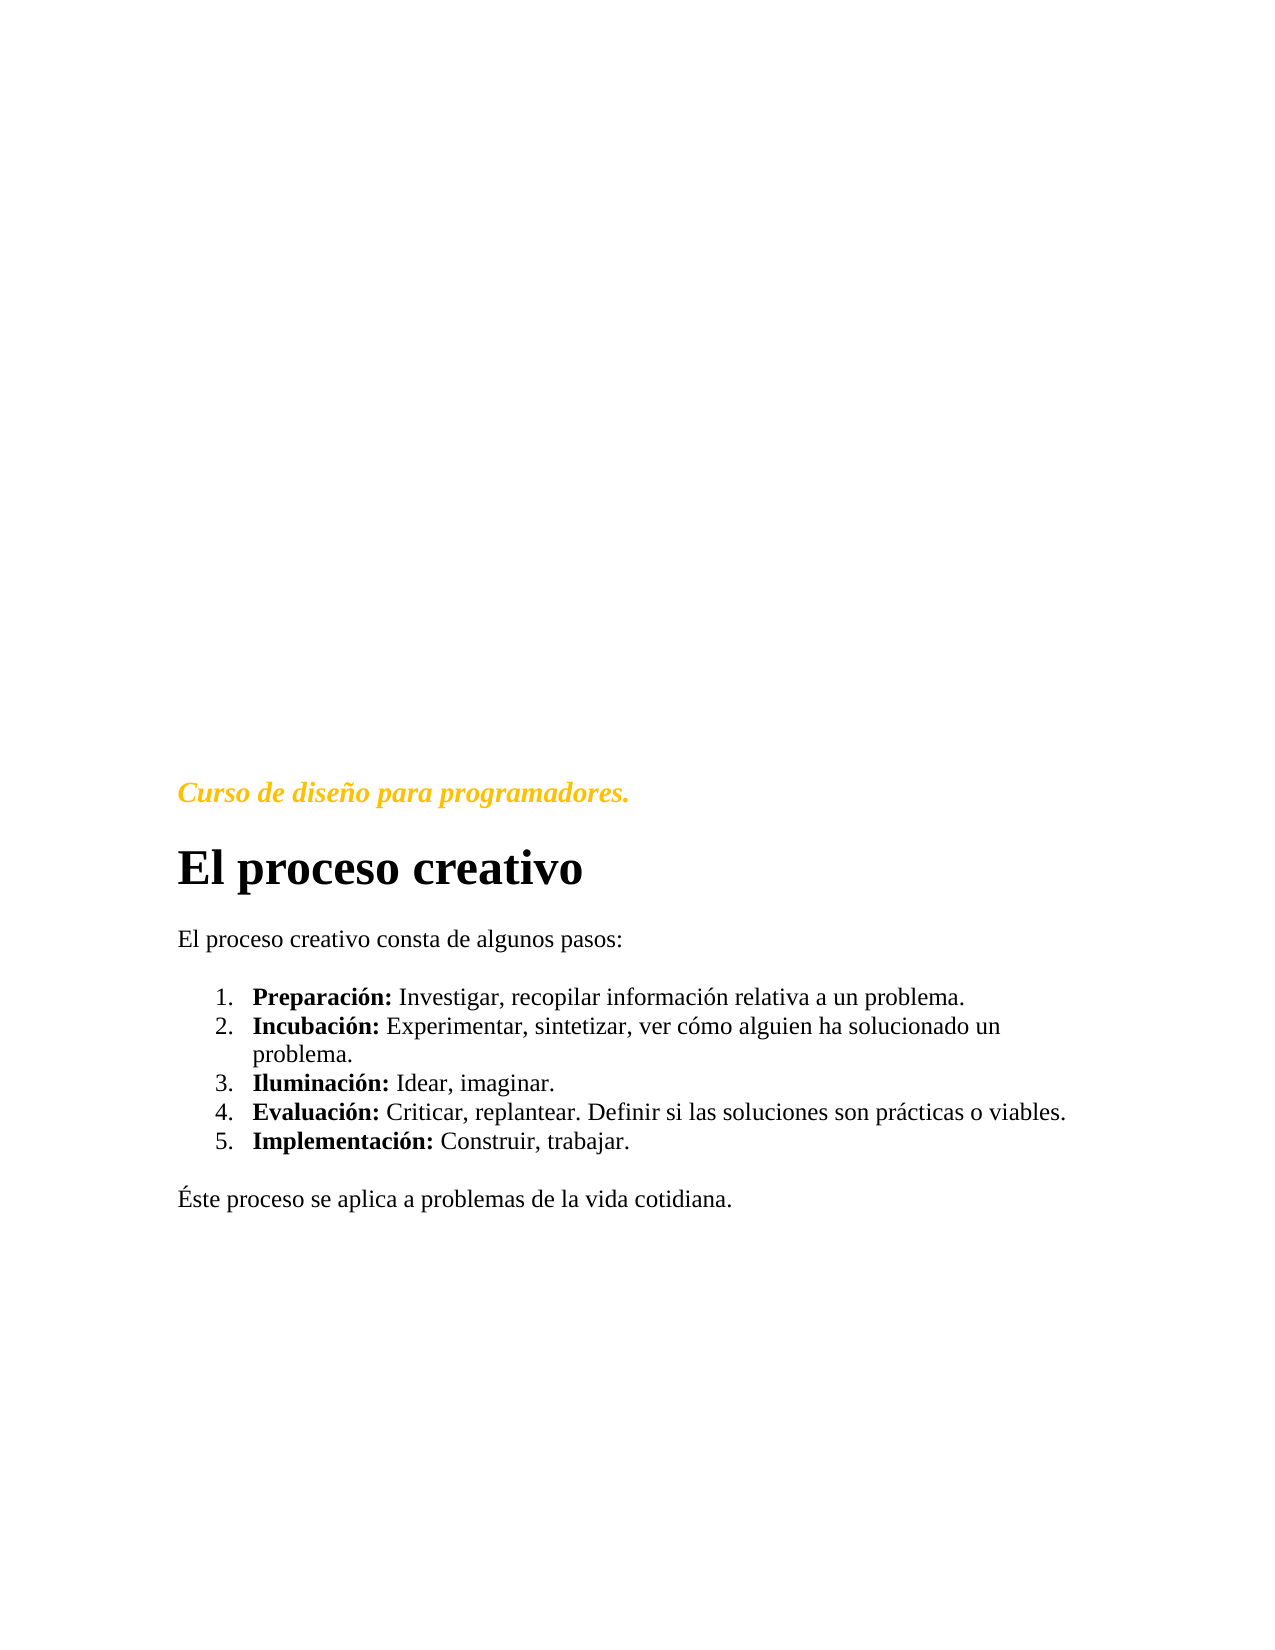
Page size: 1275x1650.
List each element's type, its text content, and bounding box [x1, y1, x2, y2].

text Curso de diseño para programadores. [177, 775, 1098, 808]
text Éste proceso se aplica a problemas de la vida cotidiana. [177, 1184, 1098, 1212]
text El proceso creativo [177, 837, 1098, 895]
text El proceso creativo consta de algunos pasos: [177, 924, 1098, 953]
list Iluminación: Idear, imaginar. [215, 1068, 1098, 1097]
list Preparación: Investigar, recopilar información relativa a un problema. [215, 982, 1098, 1011]
list Incubación: Experimentar, sintetizar, ver cómo alguien ha solucionado un problema. [215, 1011, 1098, 1068]
list Evaluación: Criticar, replantear. Definir si las soluciones son prácticas o viables. [215, 1097, 1098, 1126]
list Implementación: Construir, trabajar. [215, 1126, 1098, 1154]
